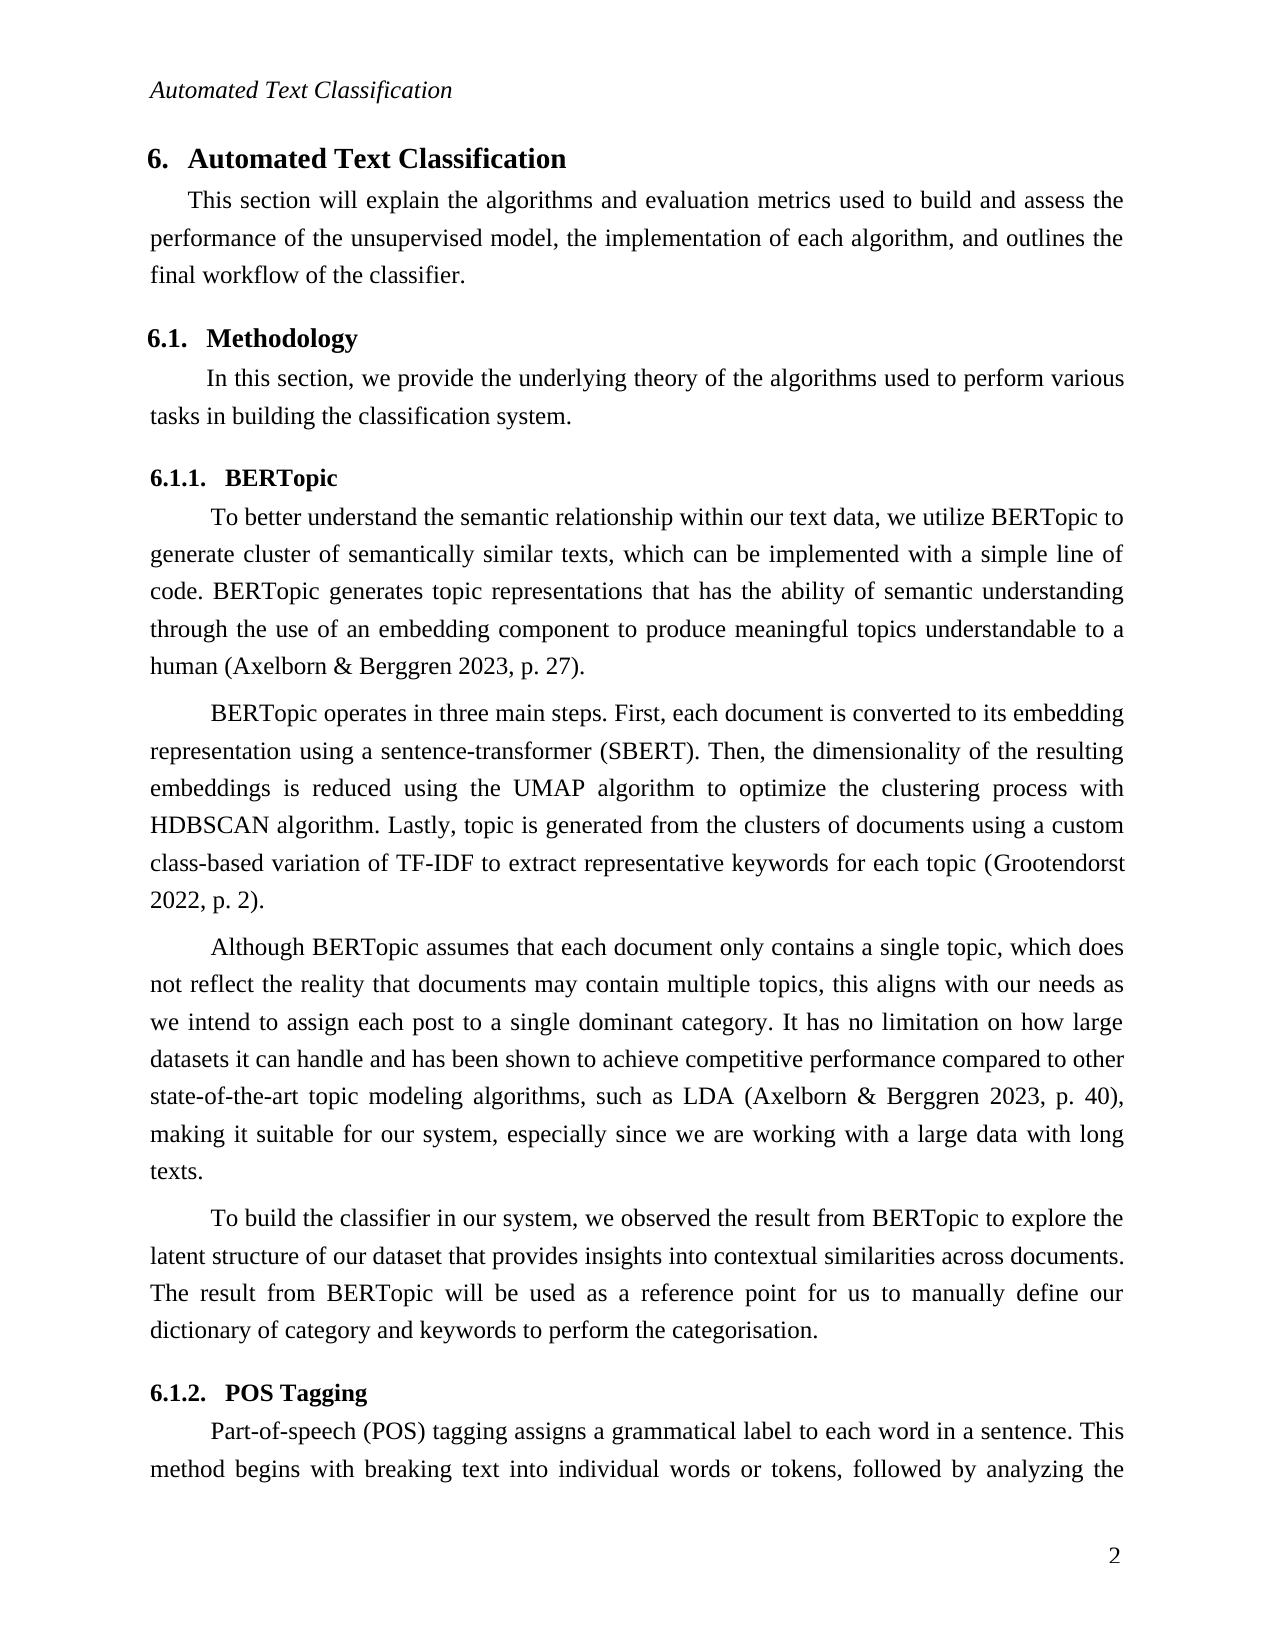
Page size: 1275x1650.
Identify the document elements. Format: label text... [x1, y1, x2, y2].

text This section will explain the algorithms and evaluation metrics used to build and assess the performance of the unsupervised model, the implementation of each algorithm, and outlines the final workflow of the classifier. [150, 185, 1125, 289]
text To better understand the semantic relationship within our text data, we utilize BERTopic to generate cluster of semantically similar texts, which can be implemented with a simple line of code. BERTopic generates topic representations that has the ability of semantic understanding through the use of an embedding component to produce meaningful topics understandable to a human (Axelborn & Berggren 2023, p. 27). [150, 502, 1125, 680]
subtitle POS Tagging [150, 1378, 1139, 1406]
text Although BERTopic assumes that each document only contains a single topic, which does not reflect the reality that documents may contain multiple topics, this aligns with our needs as we intend to assign each post to a single dominant category. It has no limitation on how large datasets it can handle and has been shown to achieve competitive performance compared to other state-of-the-art topic modeling algorithms, such as LDA (Axelborn & Berggren 2023, p. 40), making it suitable for our system, especially since we are working with a large data with long texts. [150, 932, 1125, 1185]
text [150, 1416, 1125, 1482]
text To build the classifier in our system, we observed the result from BERTopic to explore the latent structure of our dataset that provides insights into contextual similarities across documents. The result from BERTopic will be used as a reference point for us to manually define our dictionary of category and keywords to perform the categorisation. [150, 1203, 1125, 1344]
text In this section, we provide the underlying theory of the algorithms used to perform various tasks in building the classification system. [150, 363, 1125, 429]
subtitle Automated Text Classification [147, 142, 1139, 175]
subtitle BERTopic [150, 463, 1139, 492]
subtitle Methodology [147, 322, 1139, 353]
text BERTopic operates in three main steps. First, each document is converted to its embedding representation using a sentence-transformer (SBERT). Then, the dimensionality of the resulting embeddings is reduced using the UMAP algorithm to optimize the clustering process with HDBSCAN algorithm. Lastly, topic is generated from the clusters of documents using a custom class-based variation of TF-IDF to extract representative keywords for each topic (Grootendorst 2022, p. 2). [150, 698, 1125, 914]
